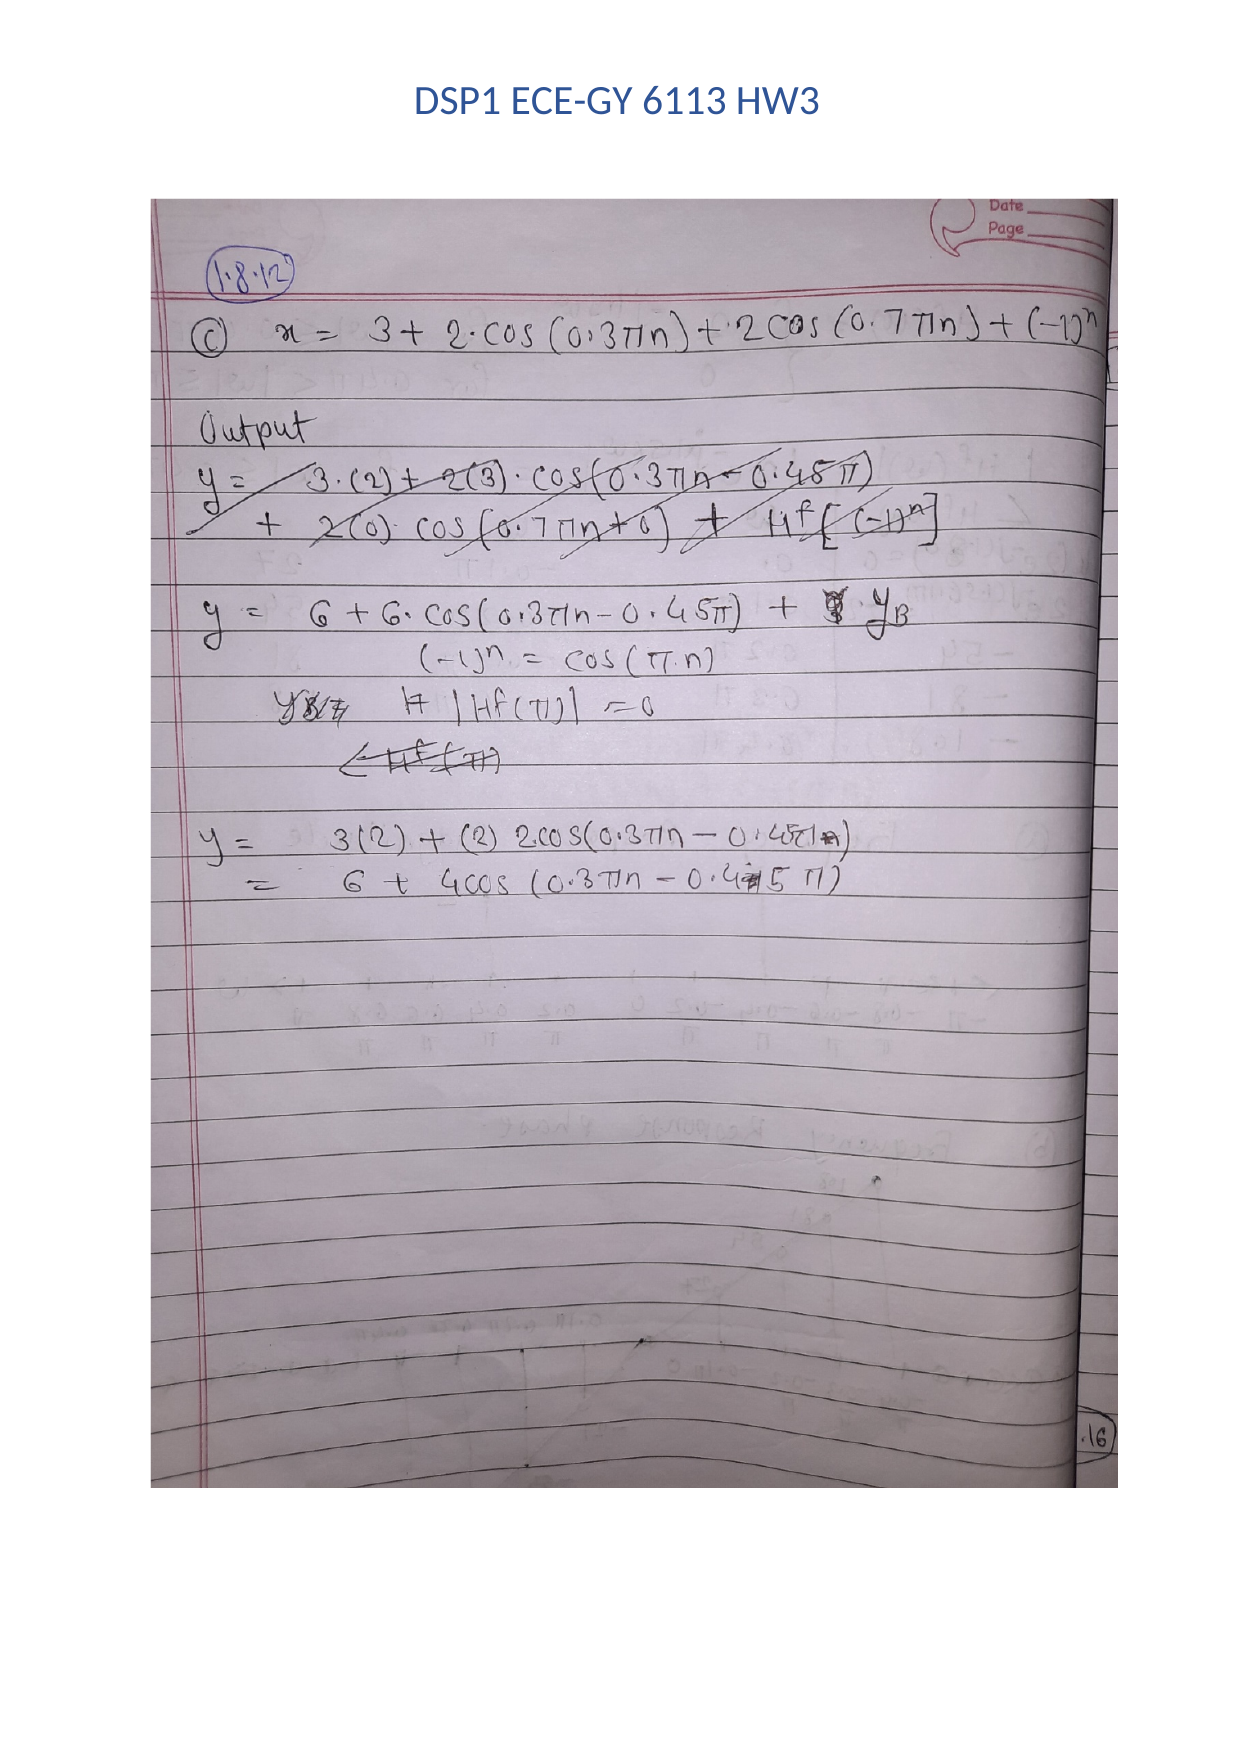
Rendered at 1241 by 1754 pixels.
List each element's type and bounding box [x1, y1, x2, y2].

picture [152, 200, 1118, 1487]
